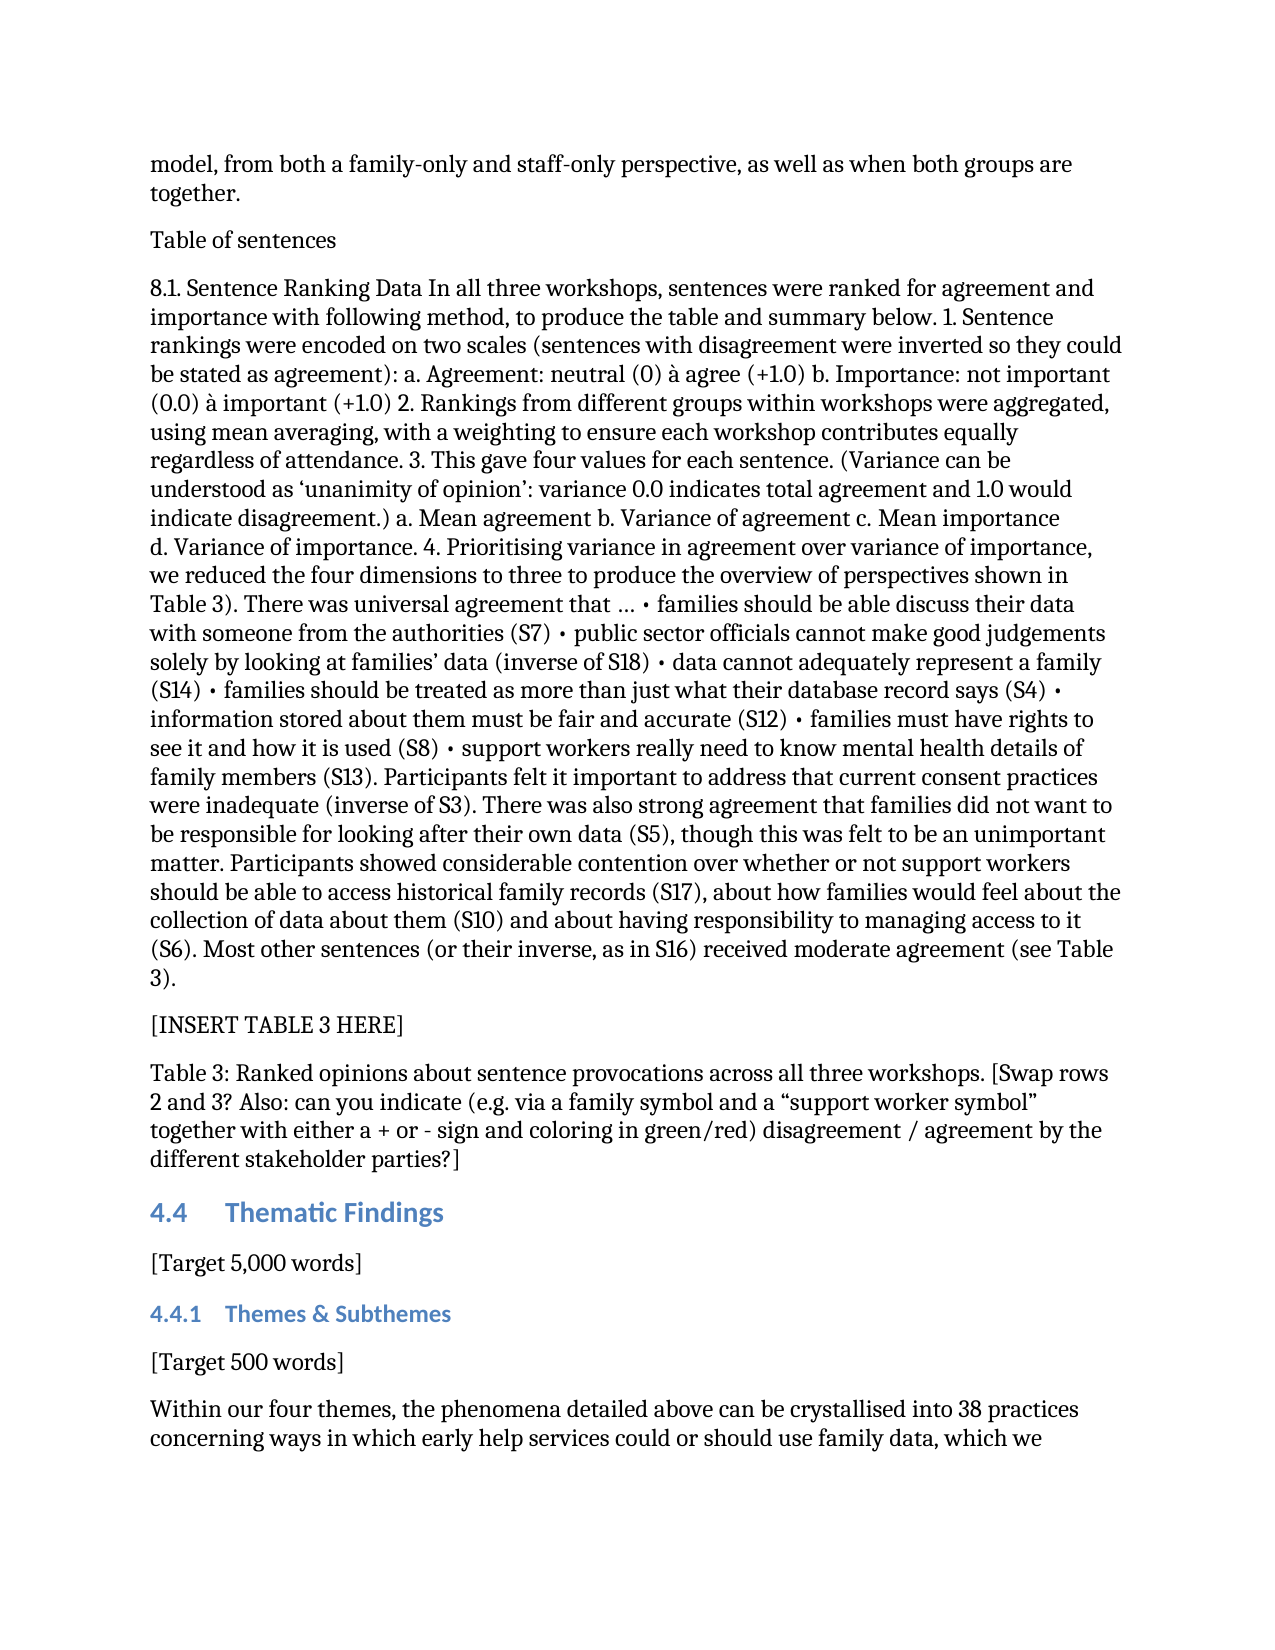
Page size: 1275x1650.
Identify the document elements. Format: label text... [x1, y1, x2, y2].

text [INSERT TABLE 3 HERE] [150, 1011, 1125, 1040]
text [150, 1395, 1125, 1453]
text Table of sentences [150, 226, 1125, 255]
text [150, 150, 1125, 207]
text [Target 500 words] [150, 1348, 1125, 1377]
text 8.1. Sentence Ranking Data In all three workshops, sentences were ranked for agreement and importance with following method, to produce the table and summary below. 1. Sentence rankings were encoded on two scales (sentences with disagreement were inverted so they could be stated as agreement): a. Agreement: neutral (0) à agree (+1.0) b. Importance: not important (0.0) à important (+1.0) 2. Rankings from different groups within workshops were aggregated, using mean averaging, with a weighting to ensure each workshop contributes equally regardless of attendance. 3. This gave four values for each sentence. (Variance can be understood as ‘unanimity of opinion’: variance 0.0 indicates total agreement and 1.0 would indicate disagreement.) a. Mean agreement b. Variance of agreement c. Mean importance d. Variance of importance. 4. Prioritising variance in agreement over variance of importance, we reduced the four dimensions to three to produce the overview of perspectives shown in Table 3). There was universal agreement that … • families should be able discuss their data with someone from the authorities (S7) • public sector officials cannot make good judgements solely by looking at families’ data (inverse of S18) • data cannot adequately represent a family (S14) • families should be treated as more than just what their database record says (S4) • information stored about them must be fair and accurate (S12) • families must have rights to see it and how it is used (S8) • support workers really need to know mental health details of family members (S13). Participants felt it important to address that current consent practices were inadequate (inverse of S3). There was also strong agreement that families did not want to be responsible for looking after their own data (S5), though this was felt to be an unimportant matter. Participants showed considerable contention over whether or not support workers should be able to access historical family records (S17), about how families would feel about the collection of data about them (S10) and about having responsibility to managing access to it (S6). Most other sentences (or their inverse, as in S16) received moderate agreement (see Table 3). [150, 274, 1125, 992]
text Table 3: Ranked opinions about sentence provocations across all three workshops. [Swap rows 2 and 3? Also: can you indicate (e.g. via a family symbol and a “support worker symbol” together with either a + or - sign and coloring in green/red) disagreement / agreement by the different stakeholder parties?] [150, 1059, 1125, 1174]
text [Target 5,000 words] [150, 1249, 1125, 1278]
subtitle 4.4 Thematic Findings [150, 1194, 1125, 1230]
subtitle 4.4.1 Themes & Subthemes [150, 1298, 1125, 1329]
